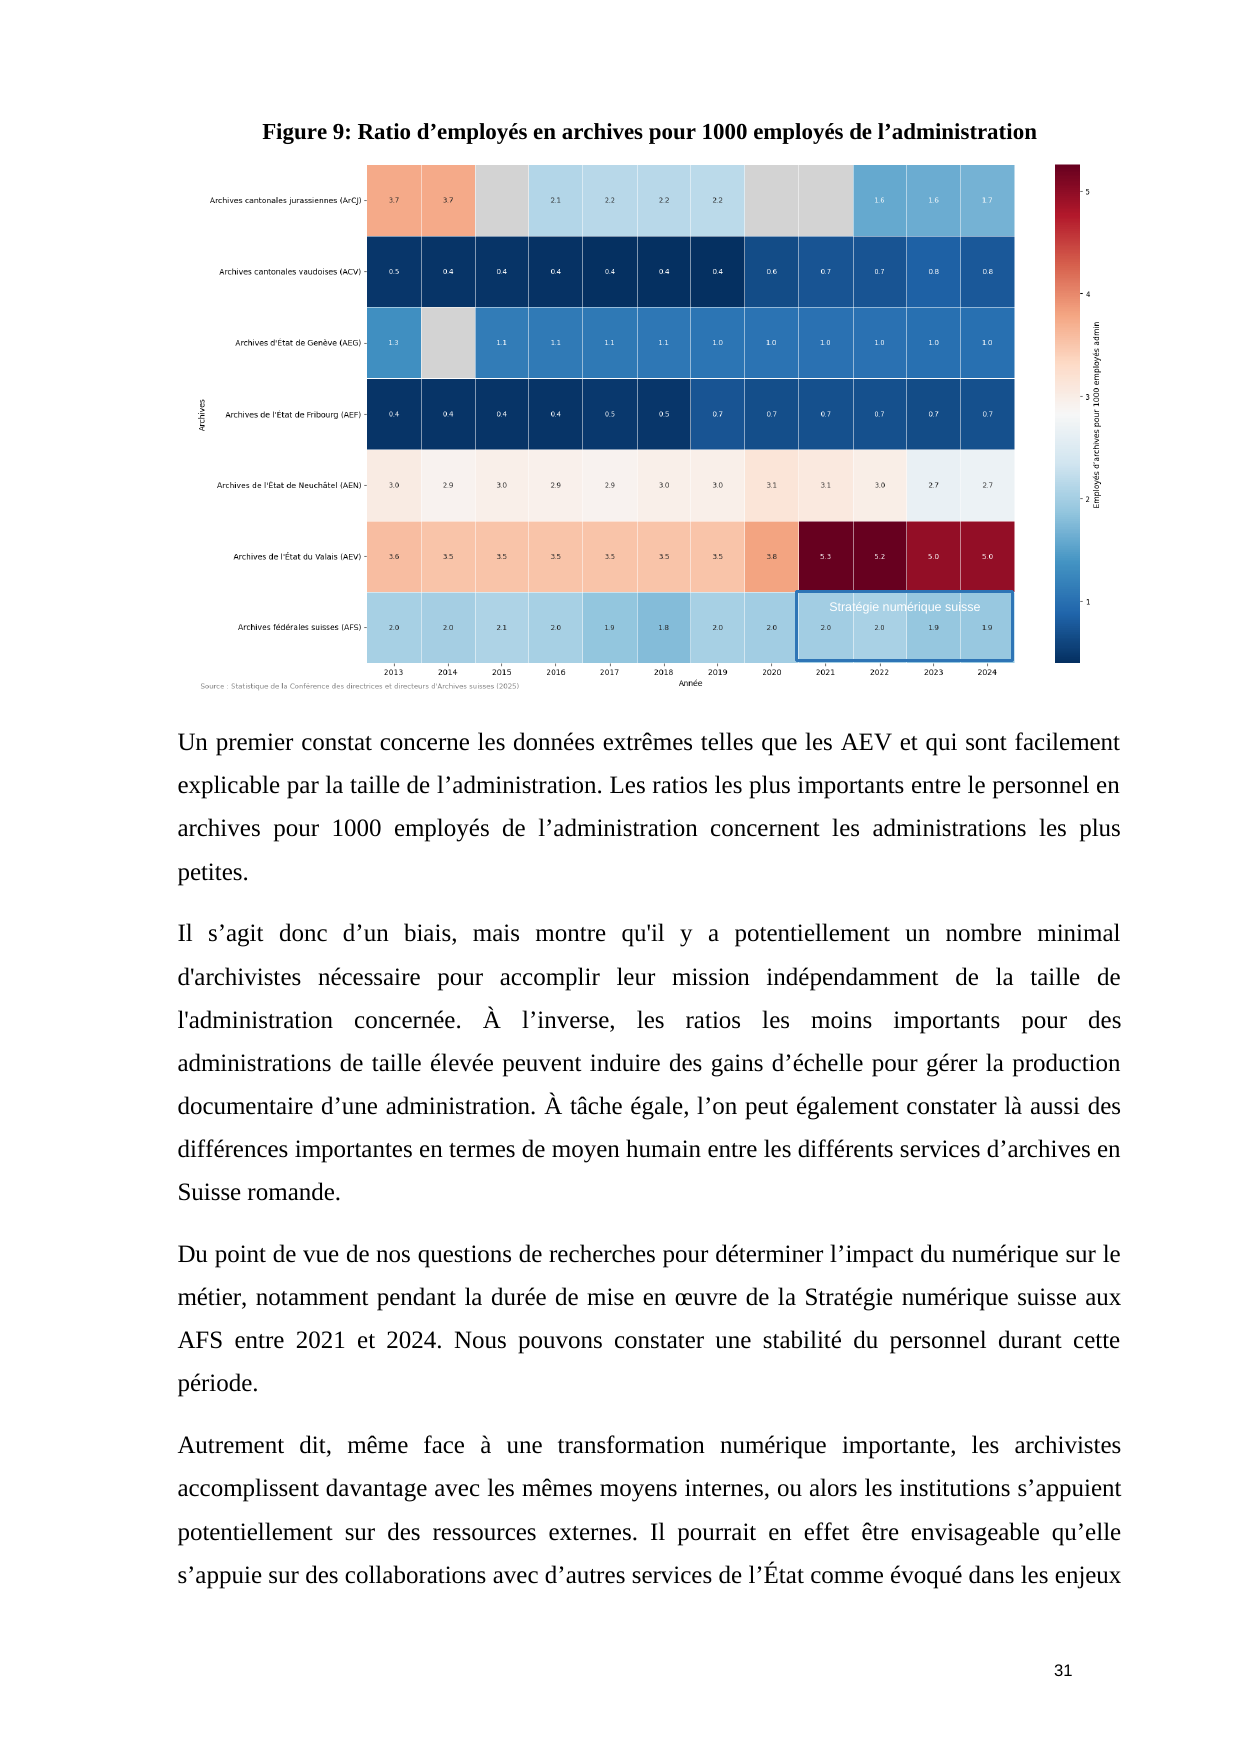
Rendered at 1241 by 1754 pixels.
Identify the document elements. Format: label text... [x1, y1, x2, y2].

picture [193, 163, 1106, 695]
text Du point de vue de nos questions de recherches pour déterminer l’impact du numérique sur le métier, notamment pendant la durée de mise en œuvre de la Stratégie numérique suisse aux AFS entre 2021 et 2024. Nous pouvons constater une stabilité du personnel durant cette période. [177, 1239, 1122, 1397]
text Il s’agit donc d’un biais, mais montre qu'il y a potentiellement un nombre minimal d'archivistes nécessaire pour accomplir leur mission indépendamment de la taille de l'administration concernée. À l’inverse, les ratios les moins importants pour des administrations de taille élevée peuvent induire des gains d’échelle pour gérer la production documentaire d’une administration. À tâche égale, l’on peut également constater là aussi des différences importantes en termes de moyen humain entre les différents services d’archives en Suisse romande. [177, 918, 1122, 1206]
text Figure 9: Ratio d’employés en archives pour 1000 employés de l’administration [177, 118, 1122, 144]
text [177, 1430, 1122, 1588]
text Un premier constat concerne les données extrêmes telles que les AEV et qui sont facilement explicable par la taille de l’administration. Les ratios les plus importants entre le personnel en archives pour 1000 employés de l’administration concernent les administrations les plus petites. [177, 727, 1122, 885]
